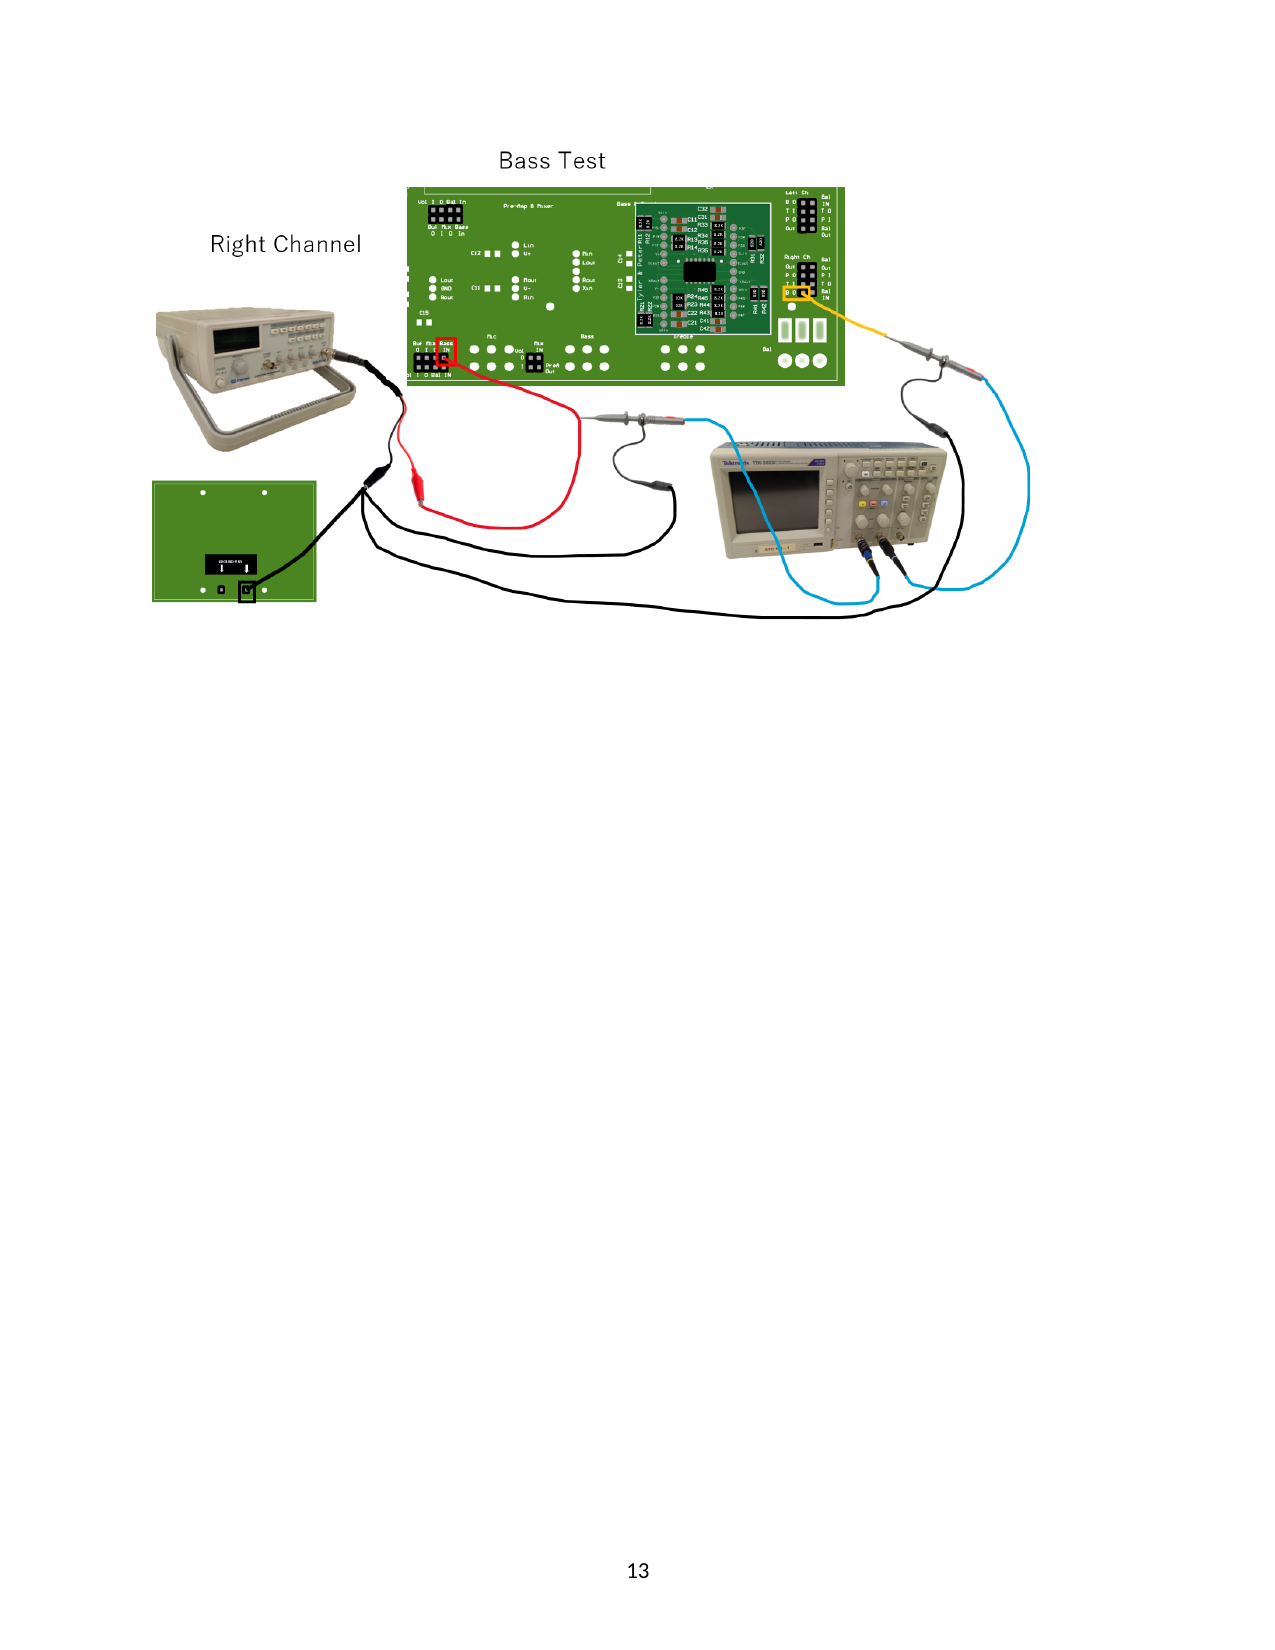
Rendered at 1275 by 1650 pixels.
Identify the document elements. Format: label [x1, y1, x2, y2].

picture [150, 150, 1030, 624]
